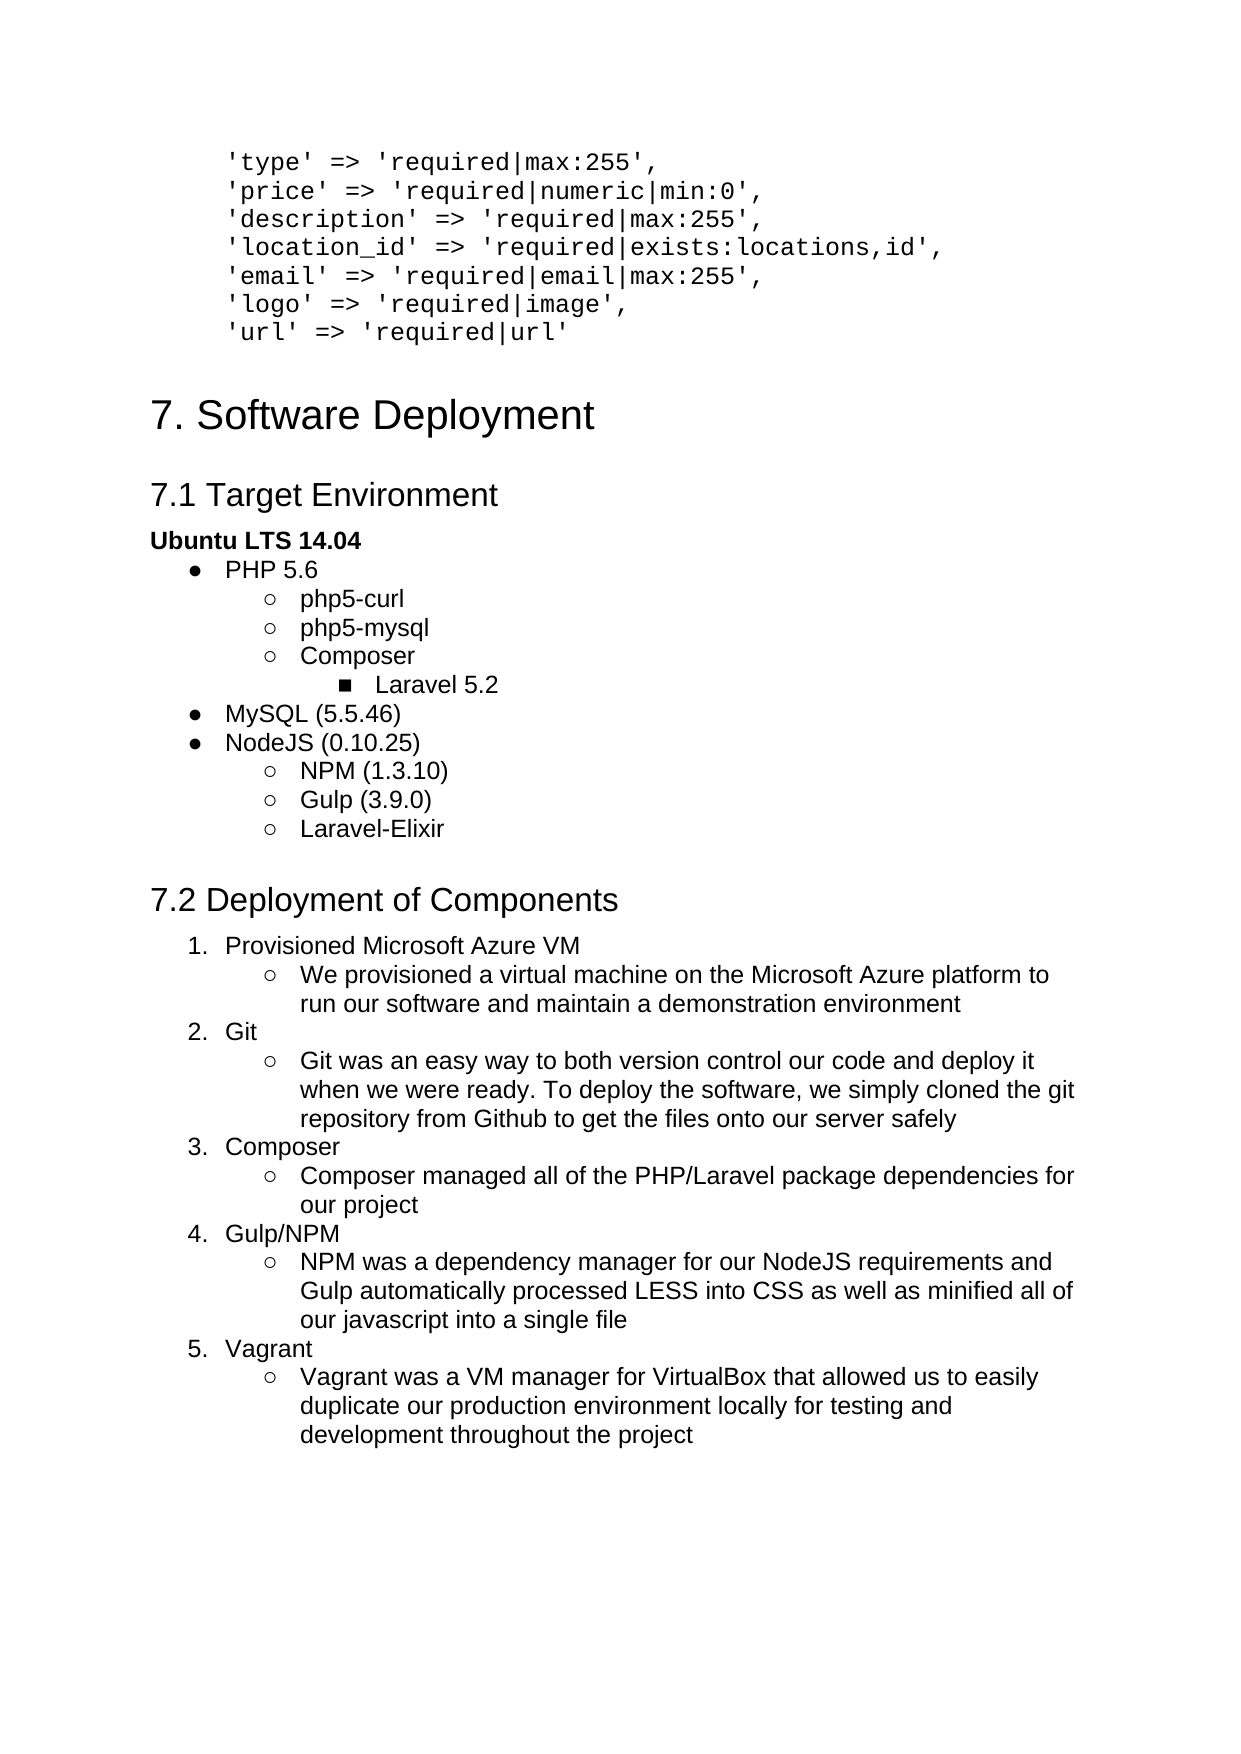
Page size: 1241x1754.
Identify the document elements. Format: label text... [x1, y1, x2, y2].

list Git [187, 1017, 1090, 1046]
list Composer managed all of the PHP/Laravel package dependencies for our project [262, 1161, 1090, 1218]
text 'url' => 'required|url' [150, 320, 1090, 348]
list Composer [262, 641, 1090, 670]
list Provisioned Microsoft Azure VM [187, 931, 1090, 960]
list Laravel 5.2 [337, 670, 1090, 699]
list We provisioned a virtual machine on the Microsoft Azure platform to run our software and maintain a demonstration environment [262, 960, 1090, 1017]
text 'location_id' => 'required|exists:locations,id', [150, 235, 1090, 263]
list Laravel-Elixir [262, 814, 1090, 843]
list php5-mysql [262, 613, 1090, 641]
subtitle 7.1 Target Environment [150, 475, 1090, 514]
list NodeJS (0.10.25) [187, 728, 1090, 756]
subtitle 7.2 Deployment of Components [150, 880, 1090, 918]
list Gulp/NPM [187, 1218, 1090, 1247]
subtitle 7. Software Deployment [150, 390, 1090, 438]
list NPM (1.3.10) [262, 756, 1090, 785]
text 'price' => 'required|numeric|min:0', [150, 178, 1090, 207]
list NPM was a dependency manager for our NodeJS requirements and Gulp automatically processed LESS into CSS as well as minified all of our javascript into a single file [262, 1247, 1090, 1333]
list Vagrant was a VM manager for VirtualBox that allowed us to easily duplicate our production environment locally for testing and development throughout the project [262, 1362, 1090, 1448]
list Vagrant [187, 1333, 1090, 1362]
text Ubuntu LTS 14.04 [150, 526, 1090, 555]
text 'type' => 'required|max:255', [150, 150, 1090, 178]
list Gulp (3.9.0) [262, 785, 1090, 814]
list PHP 5.6 [187, 555, 1090, 584]
list php5-curl [262, 584, 1090, 613]
list Git was an easy way to both version control our code and deploy it when we were ready. To deploy the software, we simply cloned the git repository from Github to get the files onto our server safely [262, 1046, 1090, 1132]
text 'email' => 'required|email|max:255', [150, 263, 1090, 292]
list Composer [187, 1132, 1090, 1161]
text 'logo' => 'required|image', [150, 292, 1090, 320]
list MySQL (5.5.46) [187, 699, 1090, 728]
text 'description' => 'required|max:255', [150, 207, 1090, 235]
